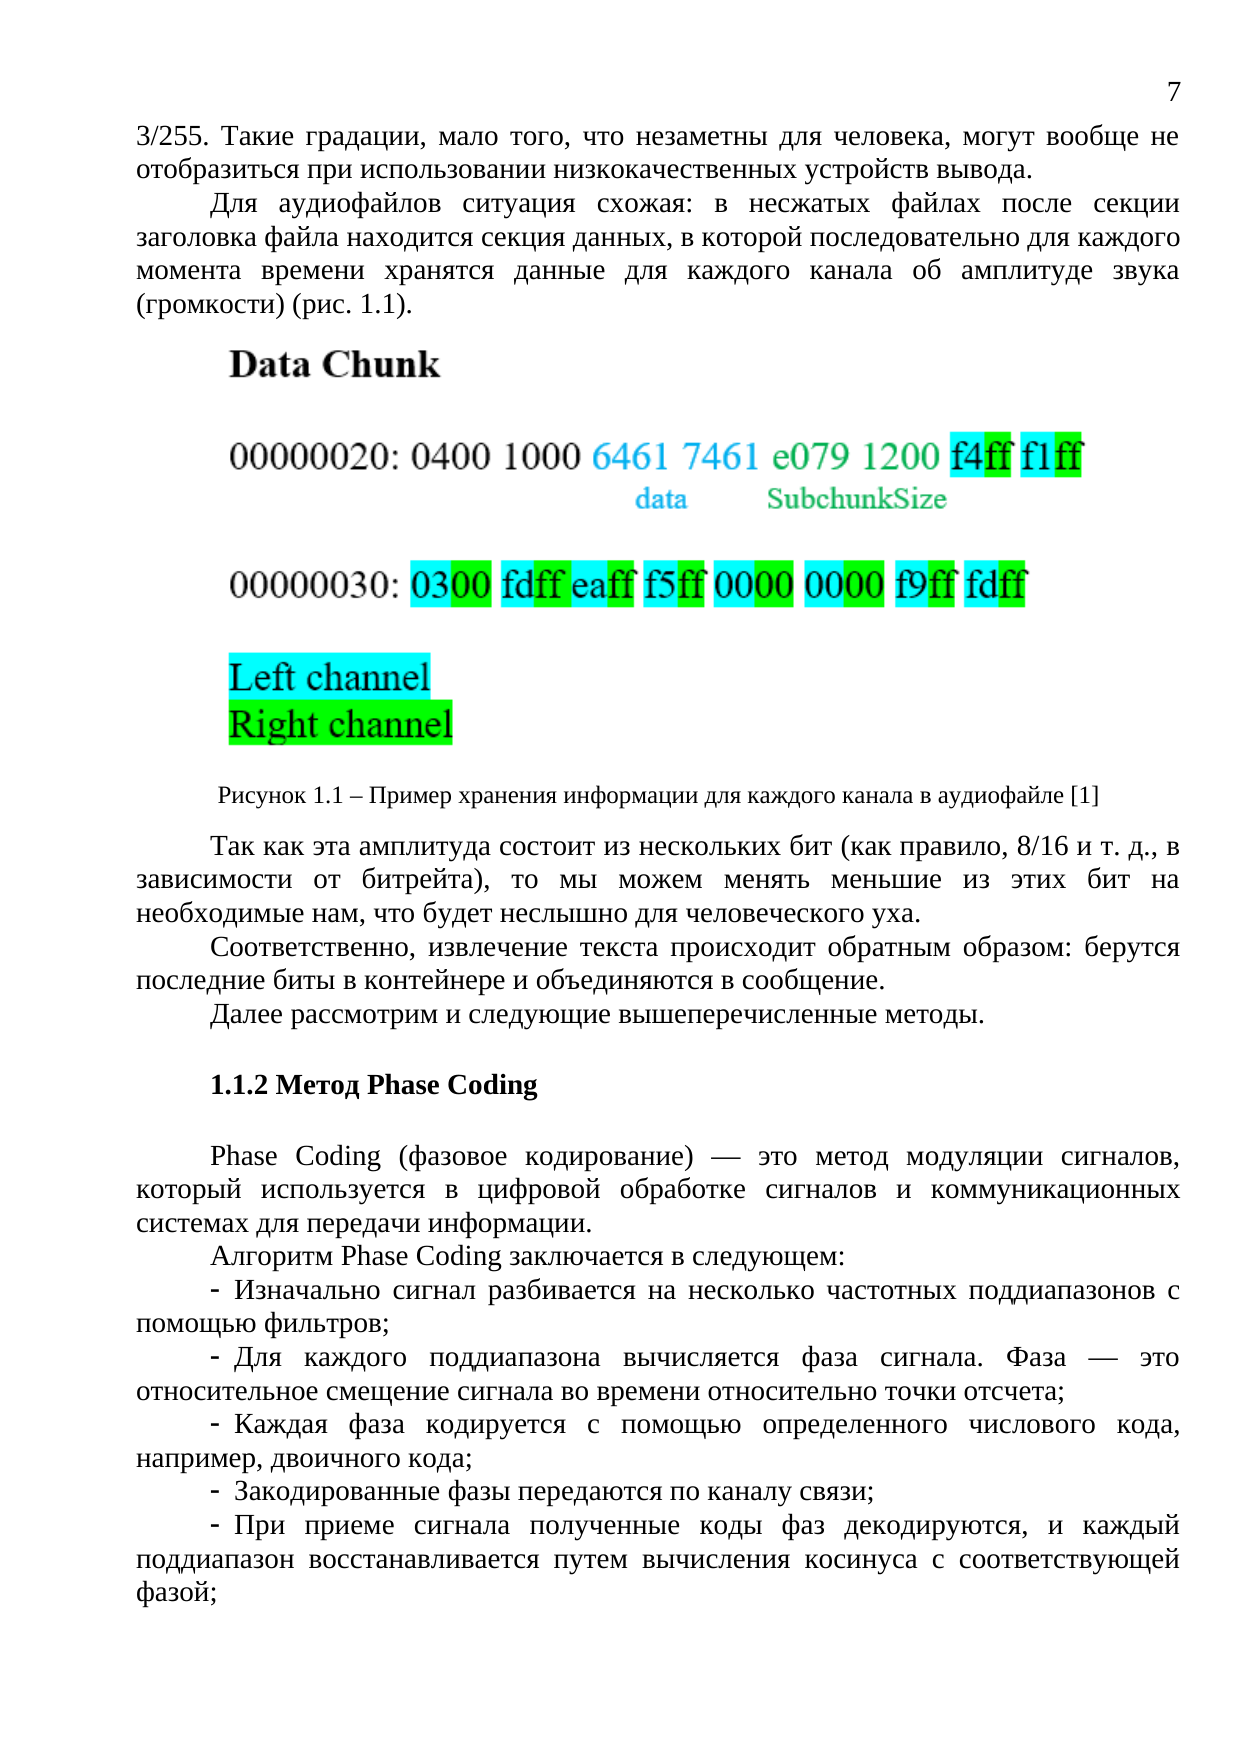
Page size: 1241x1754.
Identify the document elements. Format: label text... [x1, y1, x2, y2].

text Рисунок 1.1 – Пример хранения информации для каждого канала в аудиофайле [1] [136, 780, 1181, 809]
text Для аудиофайлов ситуация схожая: в несжатых файлах после секции заголовка файла находится секция данных, в которой последовательно для каждого момента времени хранятся данные для каждого канала об амплитуде звука (громкости) (рис. 1.1). [136, 185, 1181, 319]
text Далее рассмотрим и следующие вышеперечисленные методы. [136, 996, 1181, 1029]
list Каждая фаза кодируется с помощью определенного числового кода, например, двоичного кода; [136, 1406, 1181, 1473]
subtitle 1.1.2 Метод Phase Coding [210, 1067, 1181, 1100]
text Соответственно, извлечение текста происходит обратным образом: берутся последние биты в контейнере и объединяются в сообщение. [136, 929, 1181, 996]
text Phase Coding (фазовое кодирование) — это метод модуляции сигналов, который используется в цифровой обработке сигналов и коммуникационных системах для передачи информации. [136, 1138, 1181, 1238]
picture [215, 336, 1102, 761]
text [136, 118, 1181, 185]
list Закодированные фазы передаются по каналу связи; [136, 1473, 1181, 1507]
list При приеме сигнала полученные коды фаз декодируются, и каждый поддиапазон восстанавливается путем вычисления косинуса с соответствующей фазой; [136, 1507, 1181, 1608]
text Так как эта амплитуда состоит из нескольких бит (как правило, 8/16 и т. д., в зависимости от битрейта), то мы можем менять меньшие из этих бит на необходимые нам, что будет неслышно для человеческого уха. [136, 828, 1181, 929]
list Изначально сигнал разбивается на несколько частотных поддиапазонов с помощью фильтров; [136, 1272, 1181, 1339]
list Для каждого поддиапазона вычисляется фаза сигнала. Фаза — это относительное смещение сигнала во времени относительно точки отсчета; [136, 1339, 1181, 1406]
text Алгоритм Phase Coding заключается в следующем: [136, 1238, 1181, 1272]
